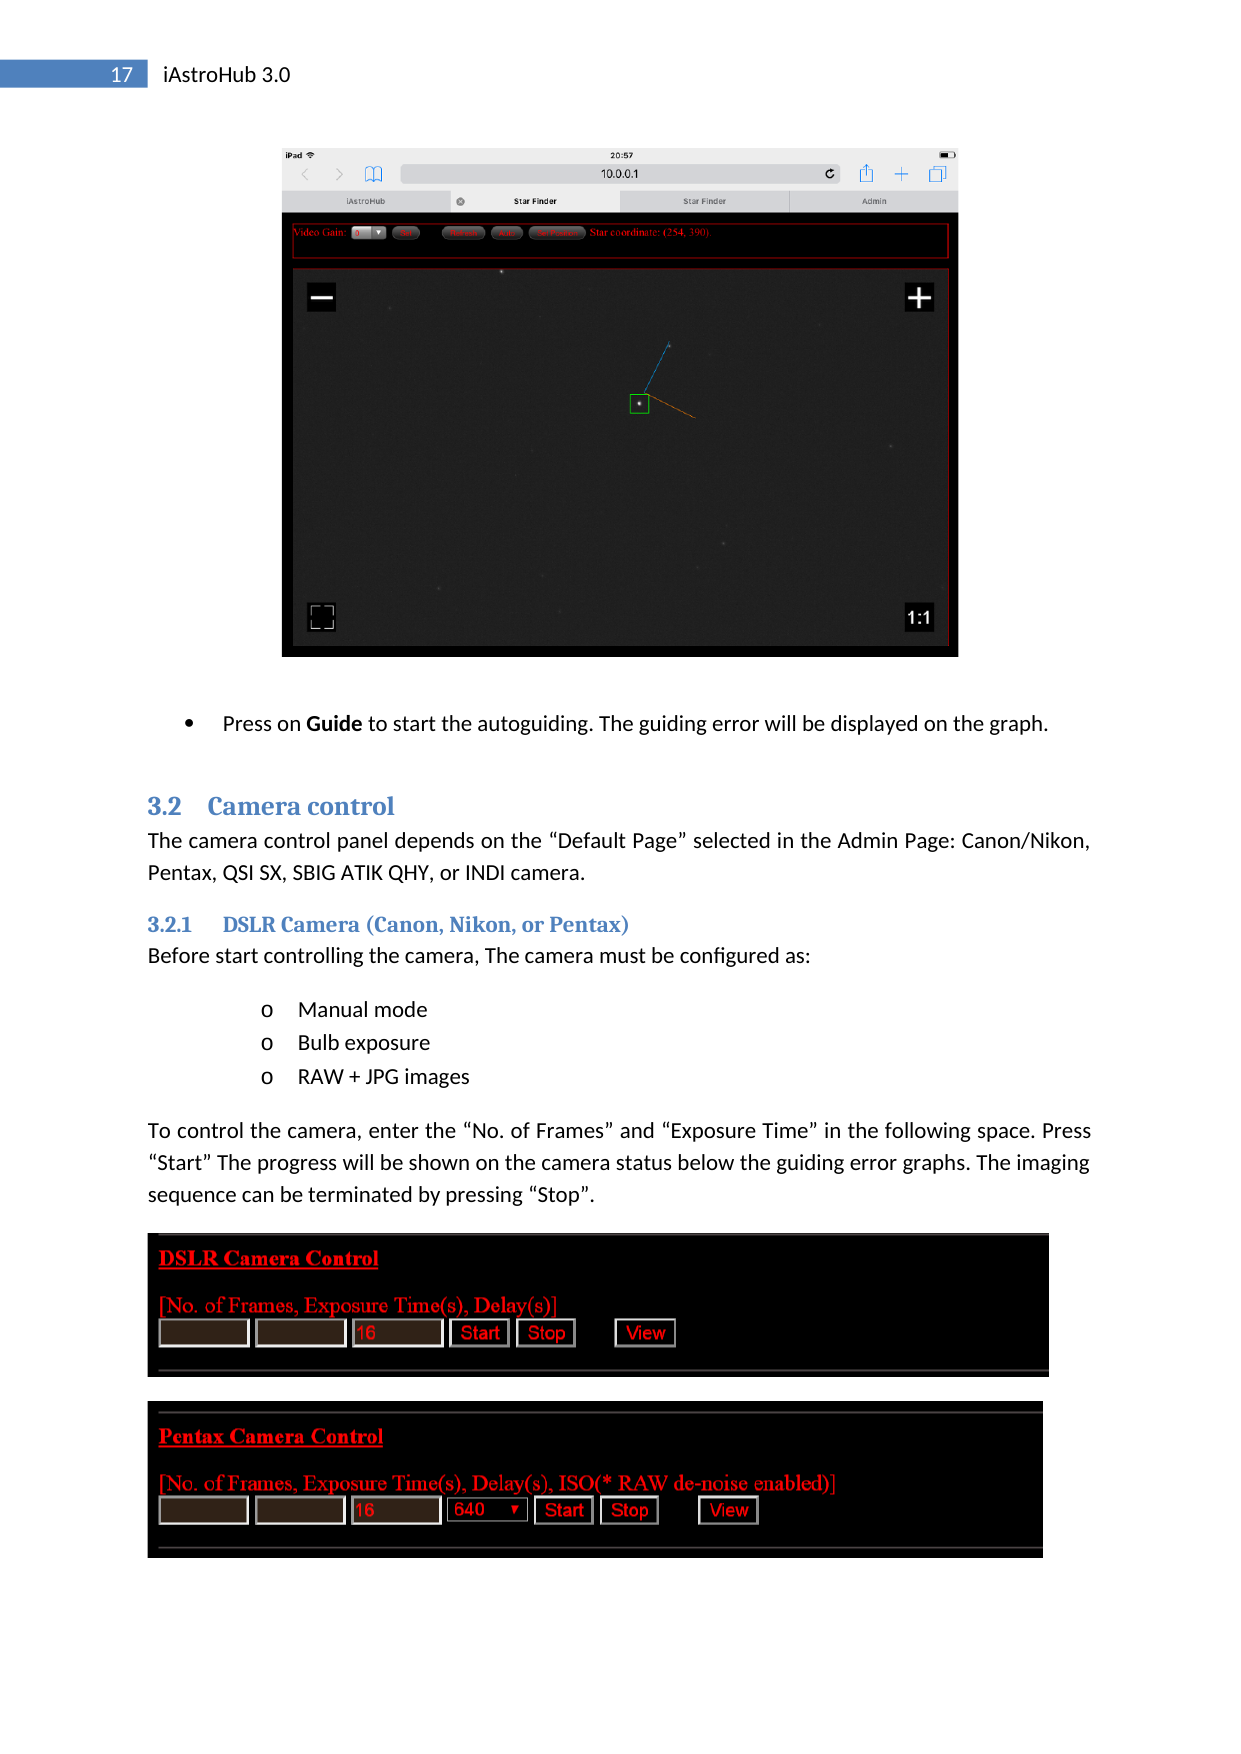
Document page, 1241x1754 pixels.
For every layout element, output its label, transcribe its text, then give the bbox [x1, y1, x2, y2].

list RAW + JPG images [260, 1062, 1093, 1091]
subtitle Camera control [148, 791, 1093, 822]
list Bulb exposure [260, 1028, 1093, 1057]
text To control the camera, enter the “No. of Frames” and “Exposure Time” in the following space. Press “Start” The progress will be shown on the camera status below the guiding error graphs. The imaging sequence can be terminated by pressing “Stop”. [148, 1116, 1093, 1208]
list Press on Guide to start the autoguiding. The guiding error will be displayed on the graph. [185, 709, 1093, 737]
picture [147, 1401, 1043, 1558]
subtitle DSLR Camera (Canon, Nikon, or Pentax) [148, 911, 1093, 938]
list Manual mode [260, 995, 1093, 1024]
text Before start controlling the camera, The camera must be configured as: [148, 942, 1093, 970]
picture [281, 148, 959, 657]
text The camera control panel depends on the “Default Page” selected in the Admin Page: Canon/Nikon, Pentax, QSI SX, SBIG ATIK QHY, or INDI camera. [148, 826, 1093, 886]
picture [147, 1233, 1049, 1377]
